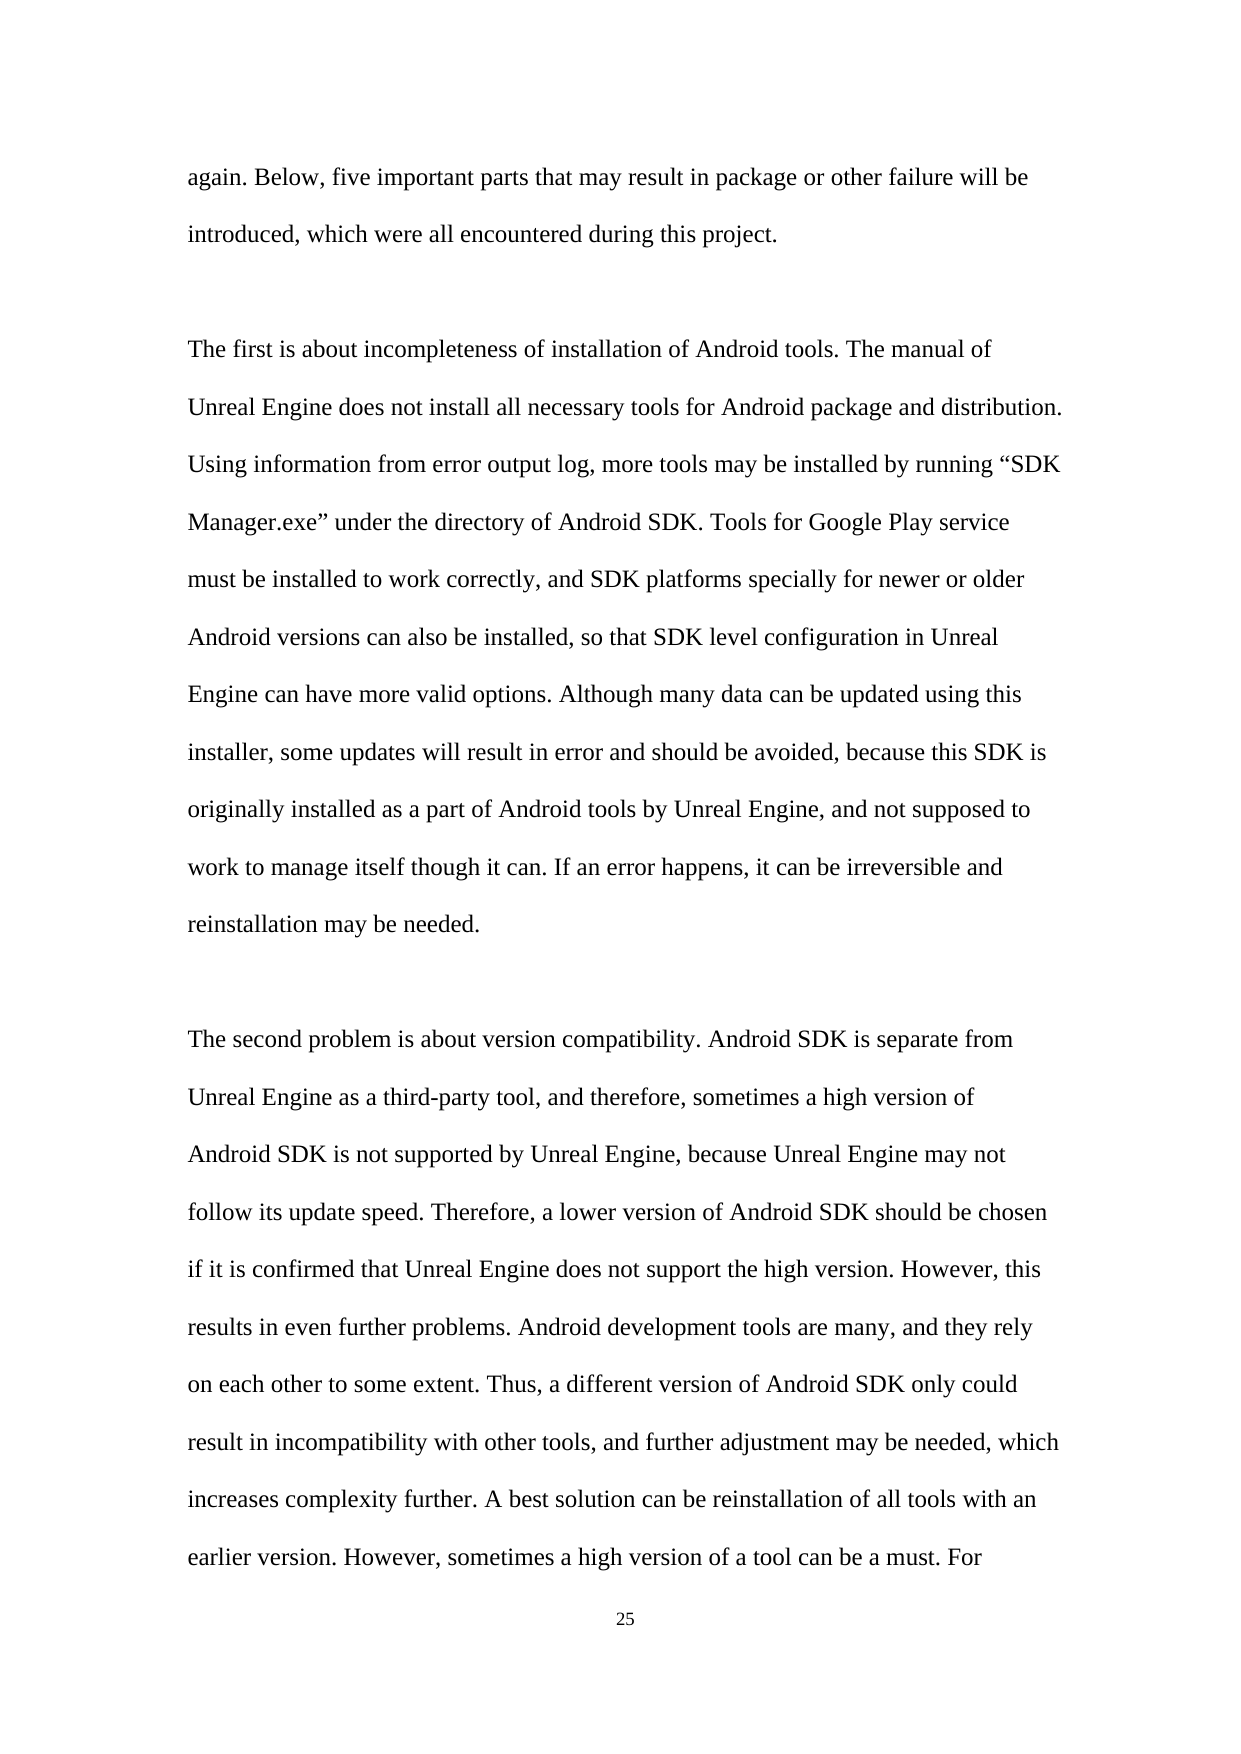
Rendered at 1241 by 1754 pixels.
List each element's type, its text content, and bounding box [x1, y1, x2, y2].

text The first is about incompleteness of installation of Android tools. The manual of Unreal Engine does not install all necessary tools for Android package and distribution. Using information from error output log, more tools may be installed by running “SDK Manager.exe” under the directory of Android SDK. Tools for Google Play service must be installed to work correctly, and SDK platforms specially for newer or older Android versions can also be installed, so that SDK level configuration in Unreal Engine can have more valid options. Although many data can be updated using this installer, some updates will result in error and should be avoided, because this SDK is originally installed as a part of Android tools by Unreal Engine, and not supposed to work to manage itself though it can. If an error happens, it can be irreversible and reinstallation may be needed. [187, 334, 1063, 938]
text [187, 162, 1063, 248]
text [187, 1024, 1063, 1571]
